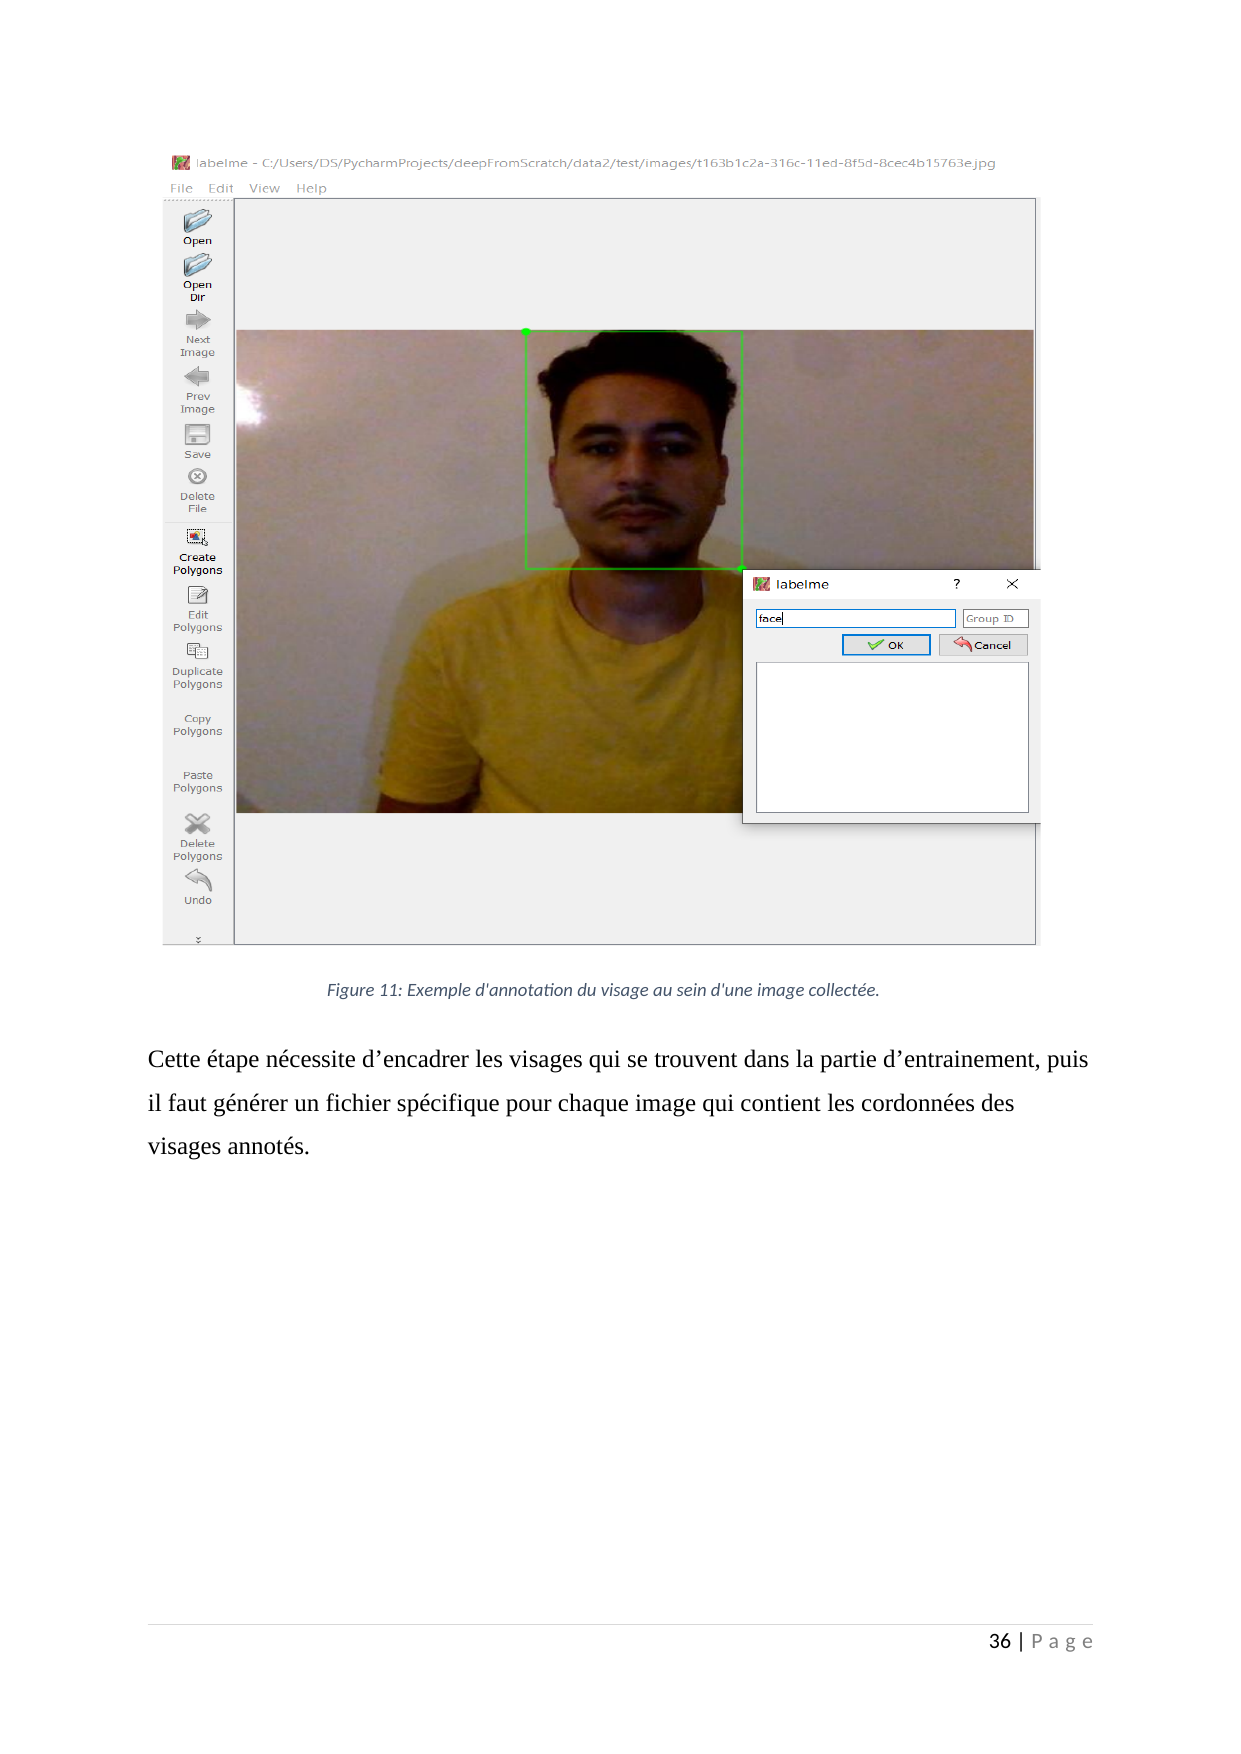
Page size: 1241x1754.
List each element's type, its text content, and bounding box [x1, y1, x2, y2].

picture [162, 148, 1040, 946]
text Cette étape nécessite d’encadrer les visages qui se trouvent dans la partie d’entrainement, puis il faut générer un fichier spécifique pour chaque image qui contient les cordonnées des visages annotés. [148, 1044, 1093, 1159]
